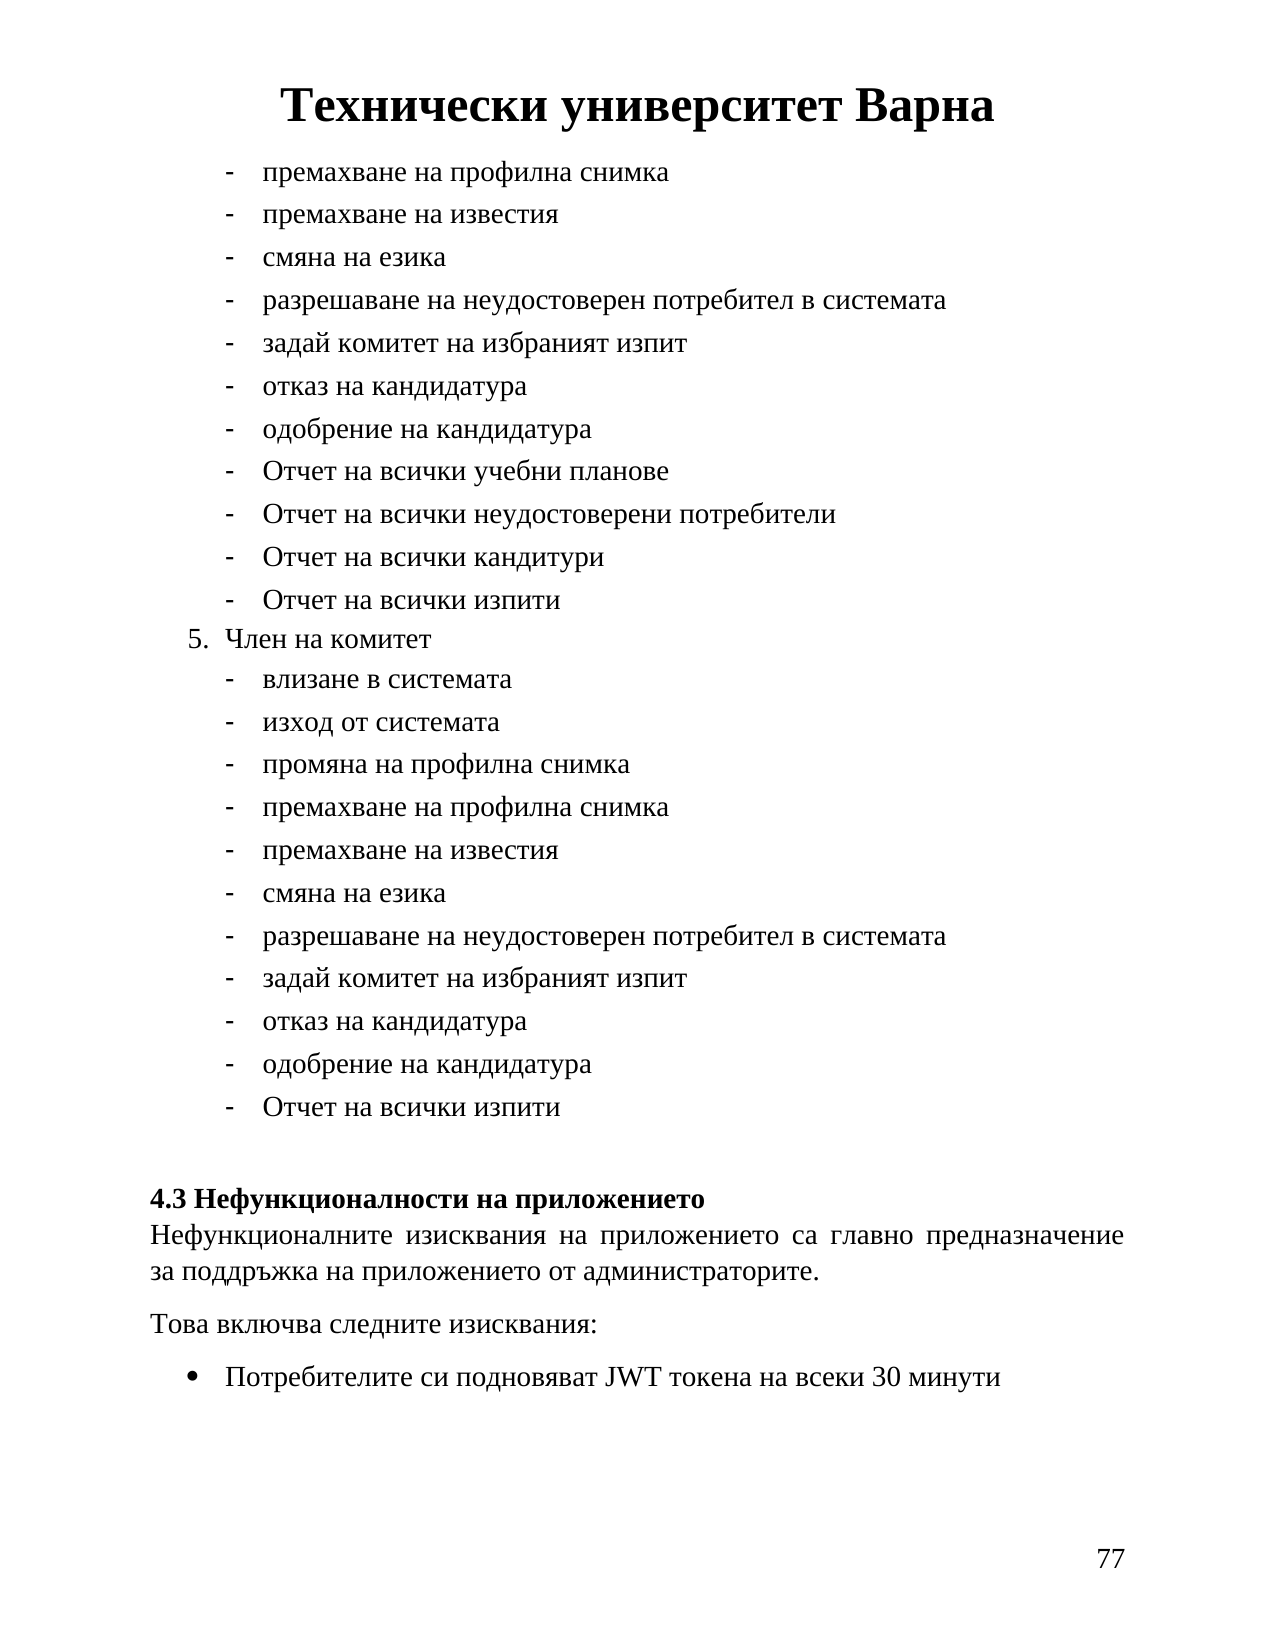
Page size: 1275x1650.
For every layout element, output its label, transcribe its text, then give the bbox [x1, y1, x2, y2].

list премахване на известия [225, 828, 1125, 868]
list премахване на профилна снимка [225, 150, 1125, 190]
list смяна на езика [225, 871, 1125, 911]
text Нефункционалните изисквания на приложението са главно предназначение за поддръжка на приложението от администраторите. [150, 1217, 1125, 1287]
list изход от системата [225, 700, 1125, 739]
list смяна на езика [225, 236, 1125, 275]
list премахване на известия [225, 193, 1125, 232]
list задай комитет на избраният изпит [225, 321, 1125, 361]
list отказ на кандидатура [225, 364, 1125, 404]
list разрешаване на неудостоверен потребител в системата [225, 914, 1125, 954]
list промяна на профилна снимка [225, 743, 1125, 782]
list задай комитет на избраният изпит [225, 957, 1125, 996]
list Отчет на всички неудостоверени потребители [225, 492, 1125, 532]
list разрешаване на неудостоверен потребител в системата [225, 278, 1125, 318]
list одобрение на кандидатура [225, 407, 1125, 447]
list Отчет на всички учебни планове [225, 450, 1125, 489]
list Член на комитет [187, 621, 1125, 654]
subtitle 4.3 Нефункционалности на приложението [150, 1181, 1125, 1214]
text Това включва следните изисквания: [150, 1306, 1125, 1339]
list Потребителите си подновяват JWT токена на всеки 30 минути [187, 1359, 1125, 1392]
list влизане в системата [225, 657, 1125, 697]
list Отчет на всички кандитури [225, 535, 1125, 575]
list премахване на профилна снимка [225, 786, 1125, 825]
list одобрение на кандидатура [225, 1042, 1125, 1082]
list Отчет на всички изпити [225, 578, 1125, 618]
list Отчет на всички изпити [225, 1085, 1125, 1125]
list отказ на кандидатура [225, 999, 1125, 1039]
